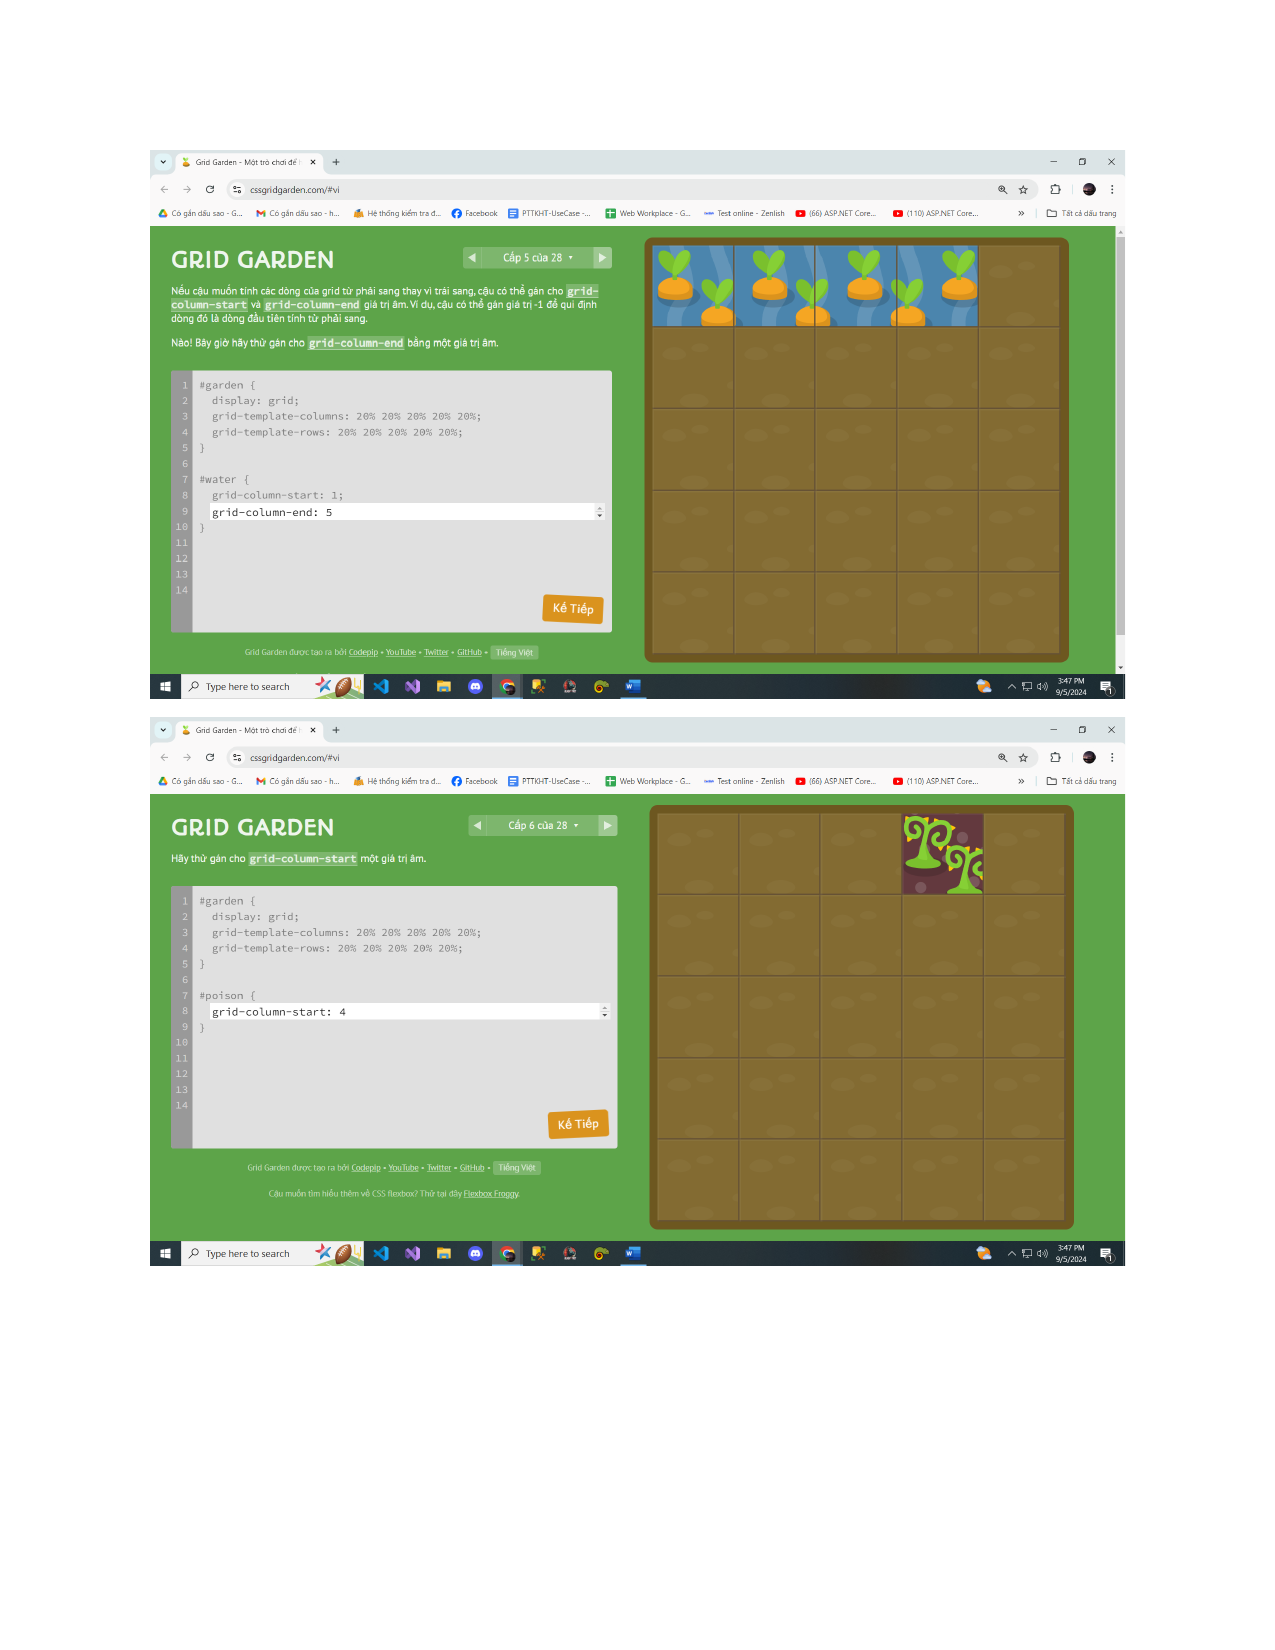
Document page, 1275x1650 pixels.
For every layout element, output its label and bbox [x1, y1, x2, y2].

picture [150, 150, 1125, 699]
picture [150, 717, 1125, 1266]
